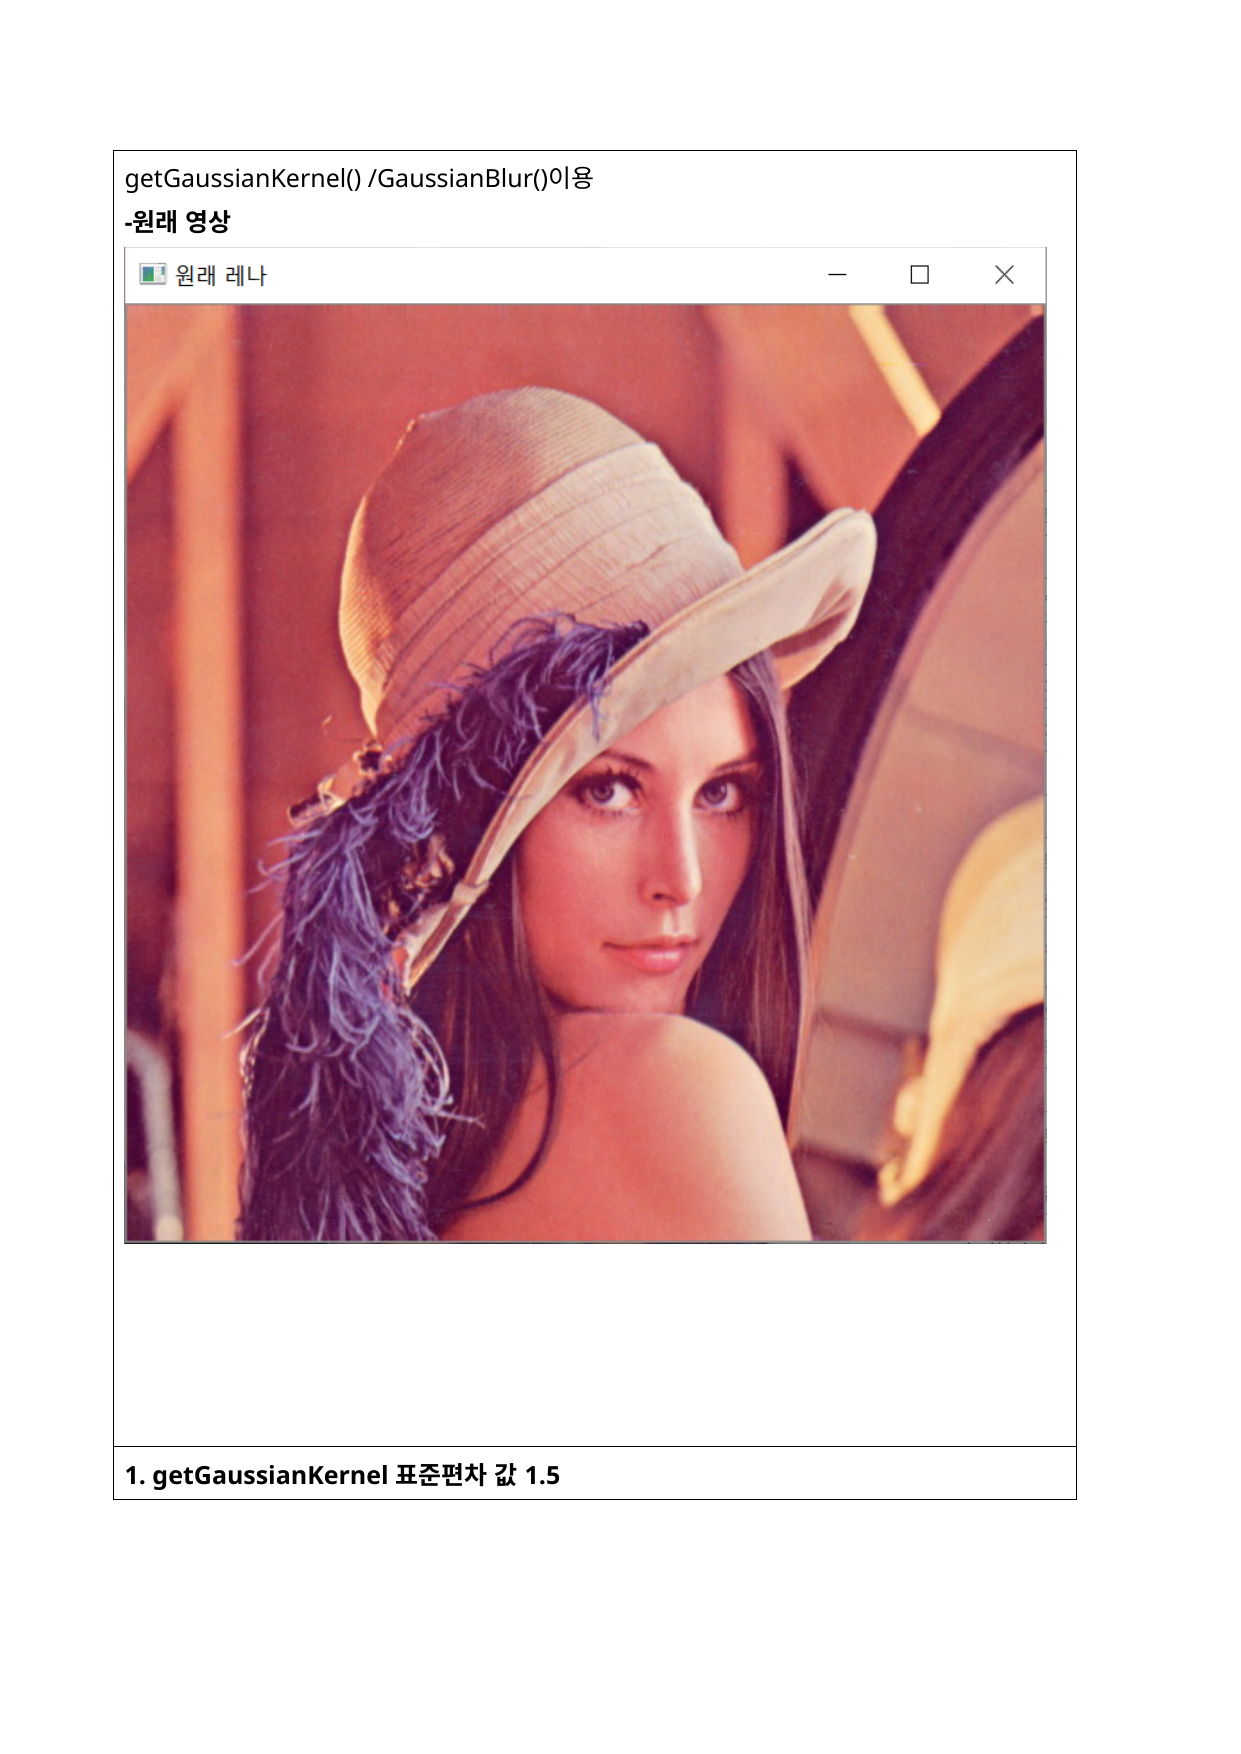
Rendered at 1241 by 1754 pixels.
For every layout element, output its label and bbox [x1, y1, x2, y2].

table_cell [114, 1447, 1076, 1499]
picture [124, 247, 1047, 1244]
table_cell [114, 151, 1076, 1446]
